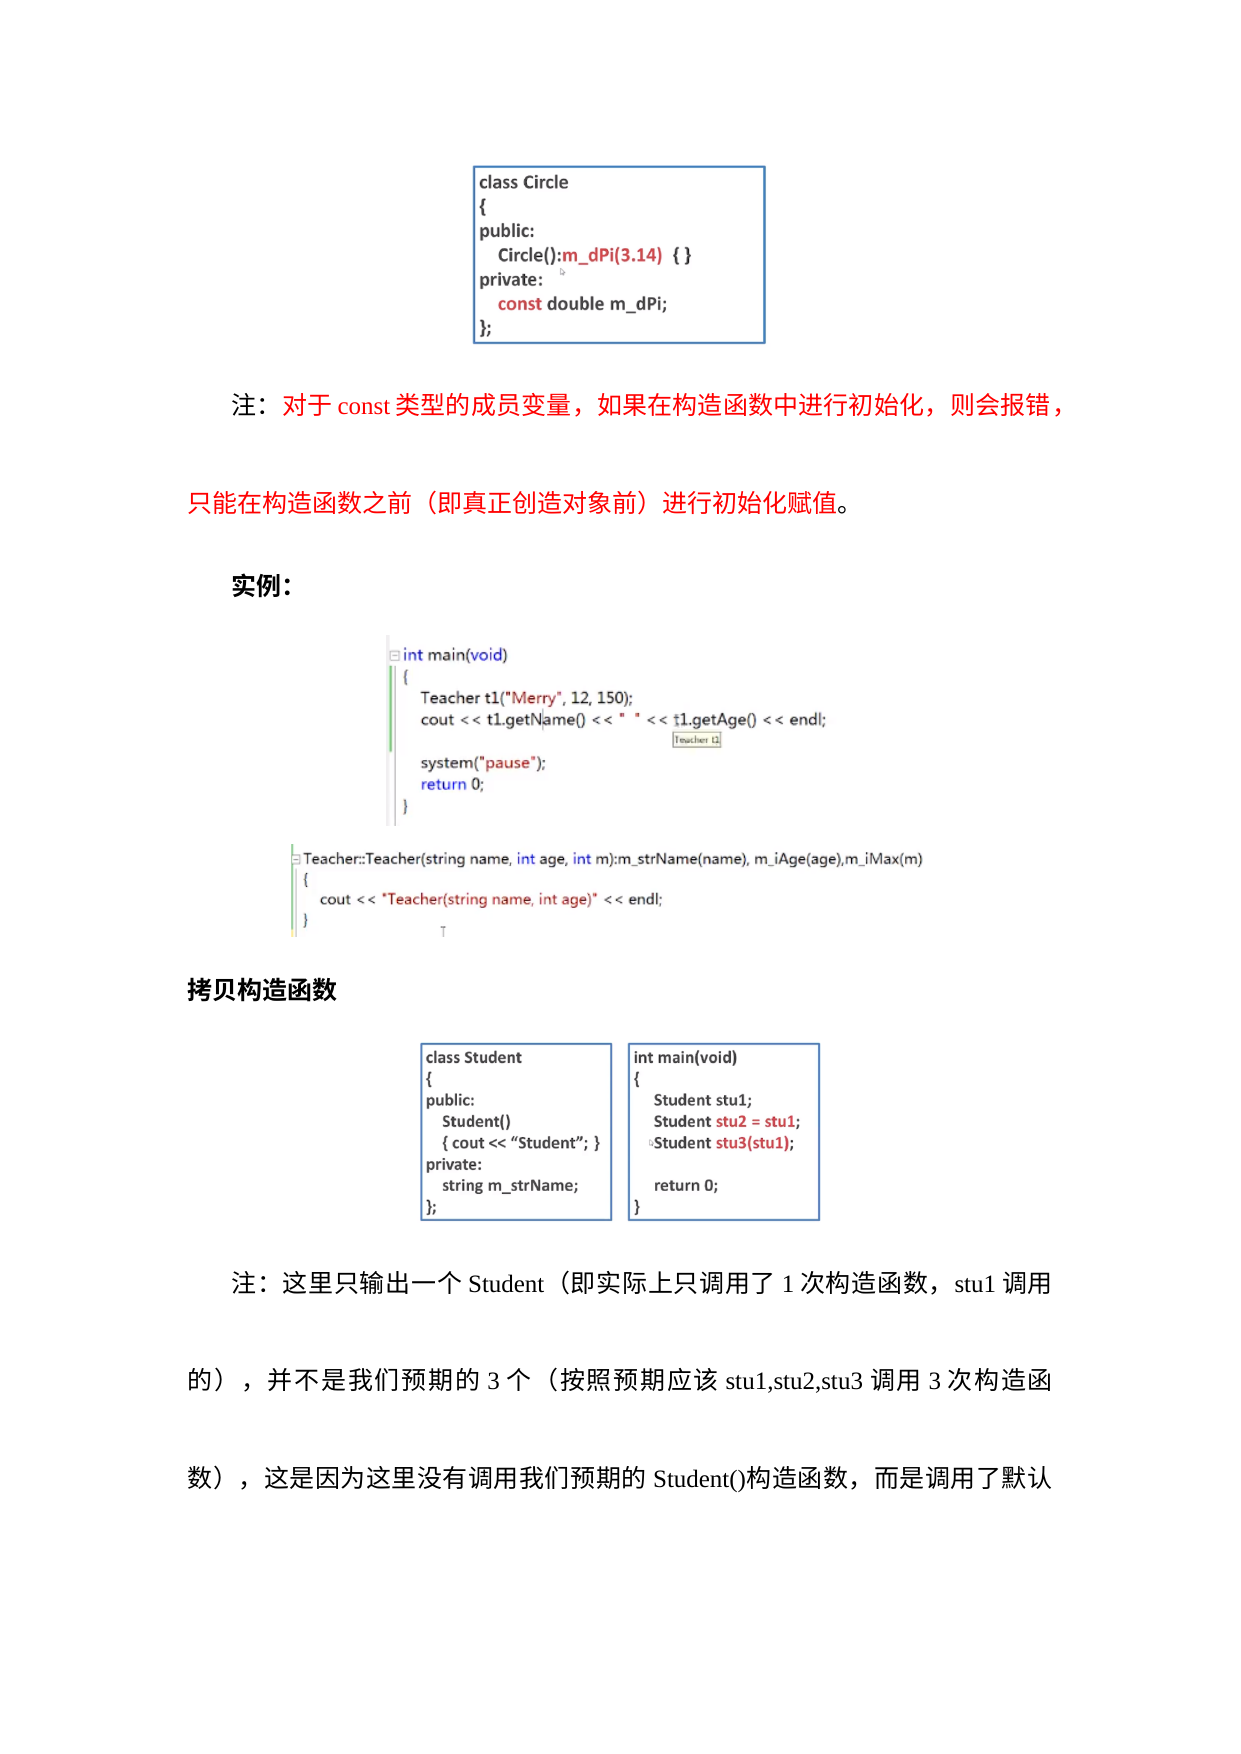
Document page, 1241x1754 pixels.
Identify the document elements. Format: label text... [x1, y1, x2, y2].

subtitle 拷贝构造函数 [187, 956, 1053, 1021]
picture [386, 635, 855, 826]
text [187, 1249, 1053, 1509]
picture [291, 844, 949, 937]
picture [469, 162, 771, 348]
text 注：对于const类型的成员变量，如果在构造函数中进行初始化，则会报错，只能在构造函数之前（即真正创造对象前）进行初始化赋值。 [187, 371, 1053, 534]
text 实例： [187, 552, 1053, 617]
picture [416, 1039, 825, 1223]
